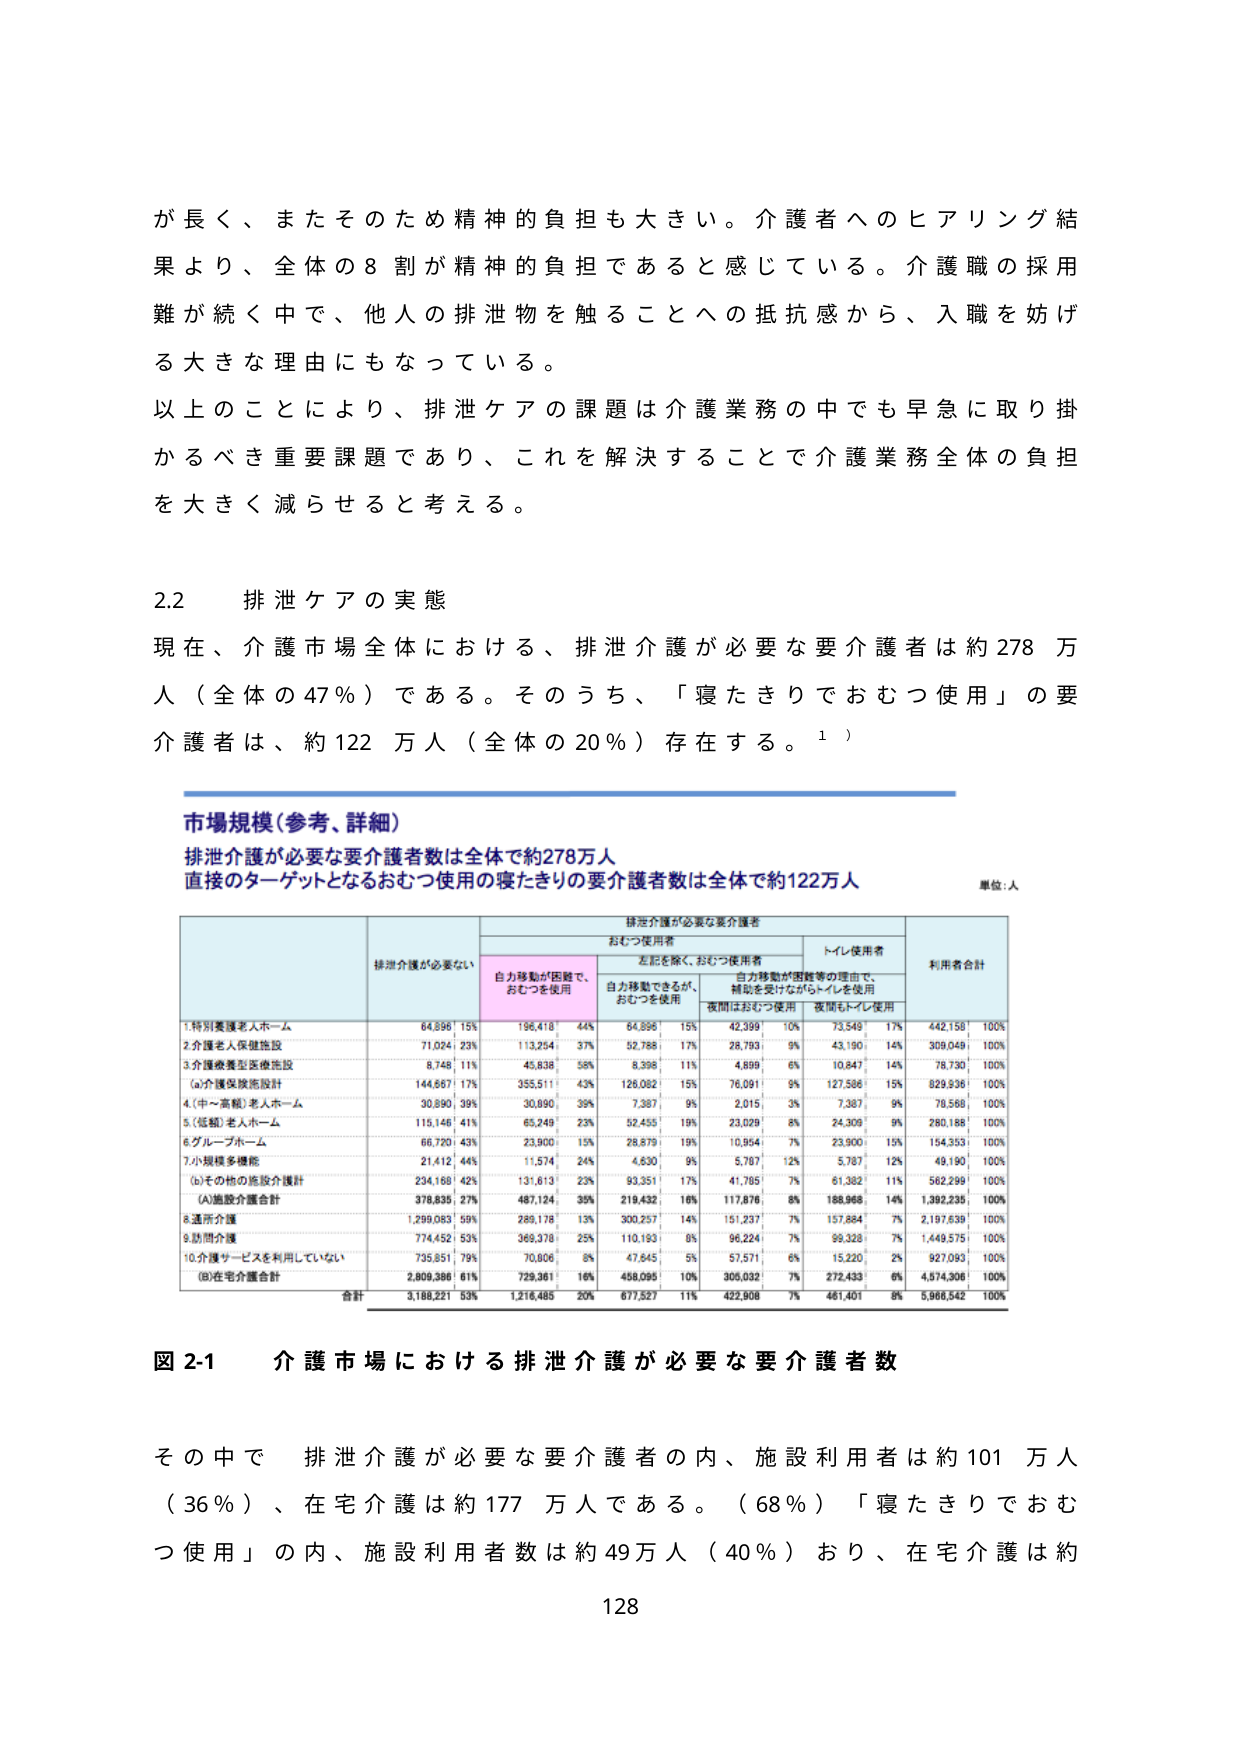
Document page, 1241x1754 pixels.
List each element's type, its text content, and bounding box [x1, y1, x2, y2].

text 図2-1 介護市場における排泄介護が必要な要介護者数 [153, 1336, 1087, 1384]
text 現在、介護市場全体における、排泄介護が必要な要介護者は約278万人（全体の47％）である。そのうち、「寝たきりでおむつ使用」の要介護者は、約122万人（全体の20％）存在する。１） [153, 622, 1087, 765]
picture [153, 773, 1038, 1328]
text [153, 1432, 1087, 1574]
text 以上のことにより、排泄ケアの課題は介護業務の中でも早急に取り掛かるべき重要課題であり、これを解決することで介護業務全体の負担を大きく減らせると考える。 [153, 384, 1087, 527]
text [153, 194, 1087, 384]
text 2.2 排泄ケアの実態 [153, 575, 1087, 622]
